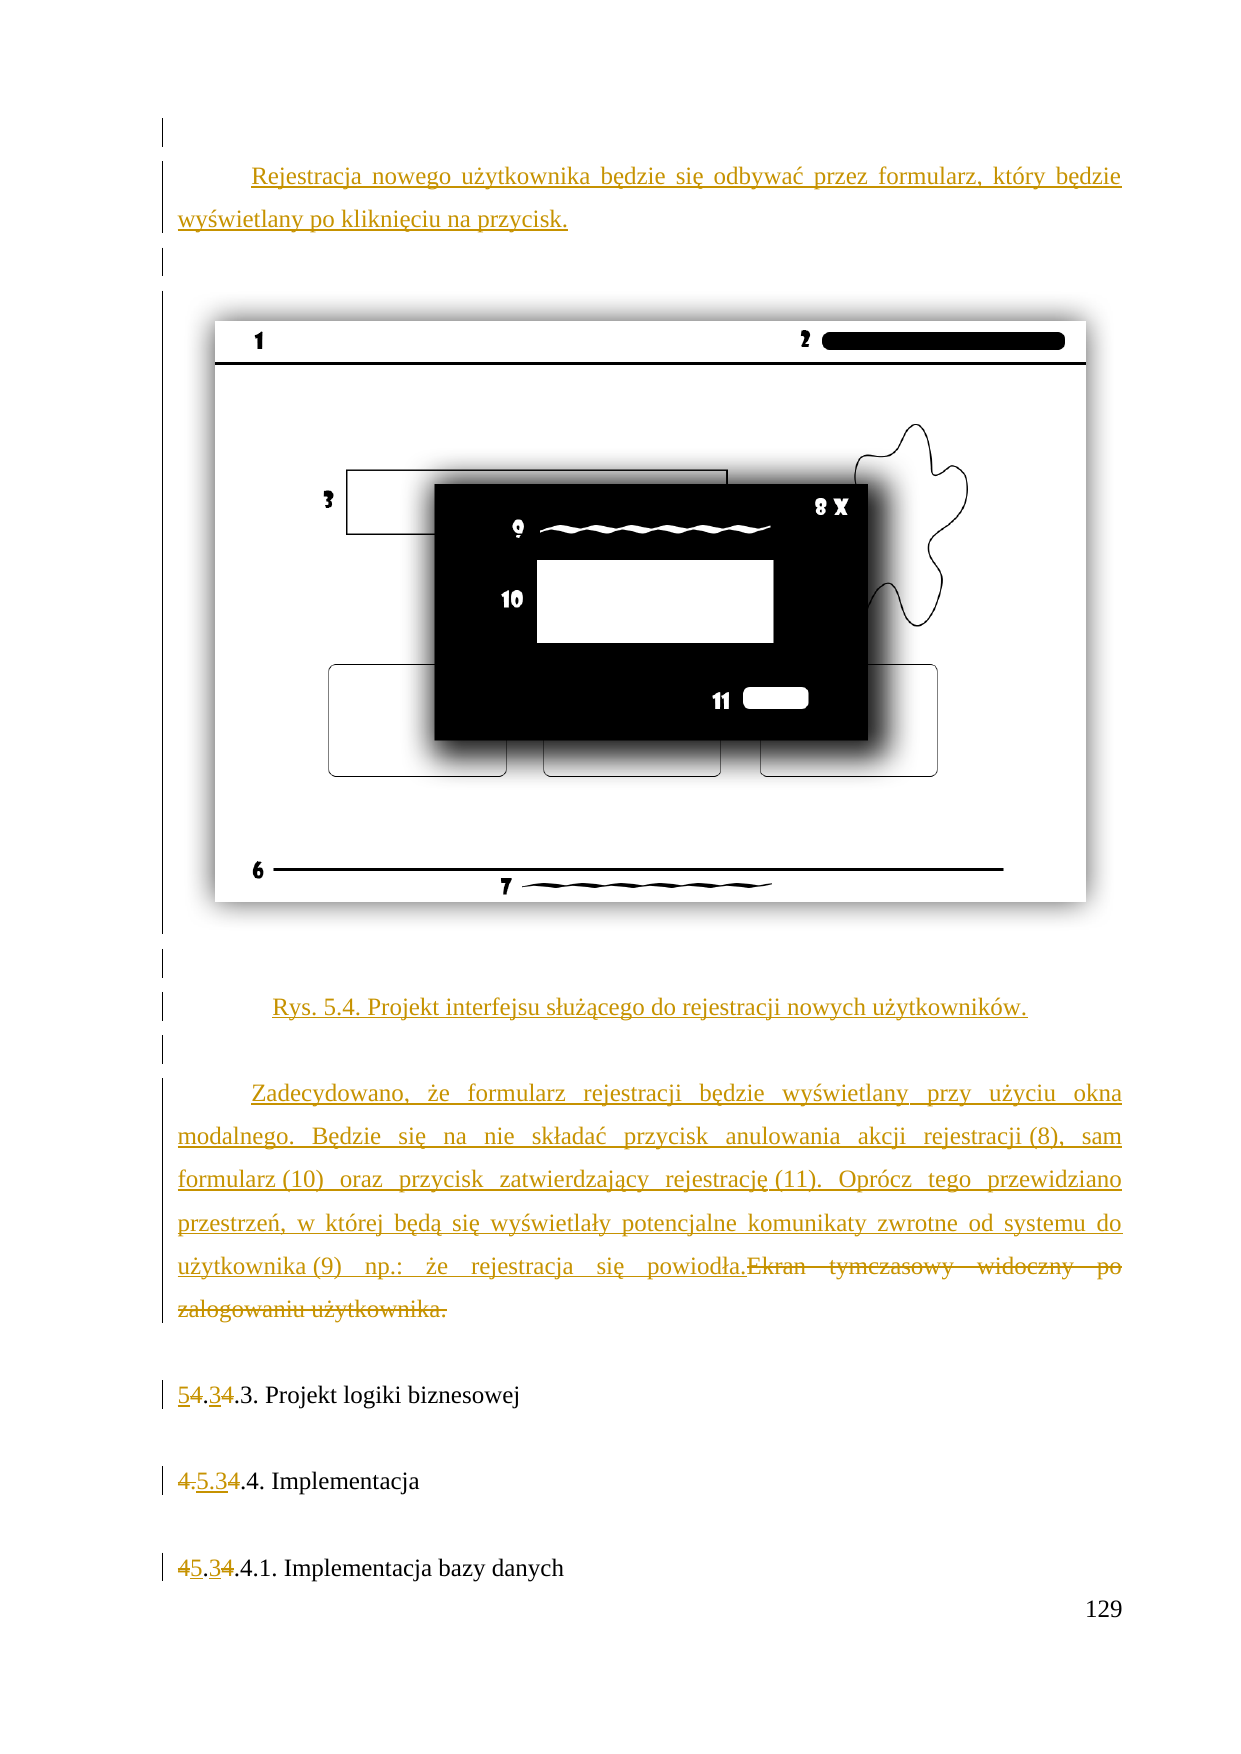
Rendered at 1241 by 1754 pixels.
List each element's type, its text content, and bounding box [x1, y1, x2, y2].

subtitle .4. Implementacja [177, 1466, 1122, 1495]
text ..4.1. Implementacja bazy danych [177, 1553, 1122, 1581]
picture [215, 321, 1086, 902]
text ..3. Projekt logiki biznesowej [177, 1380, 1122, 1409]
